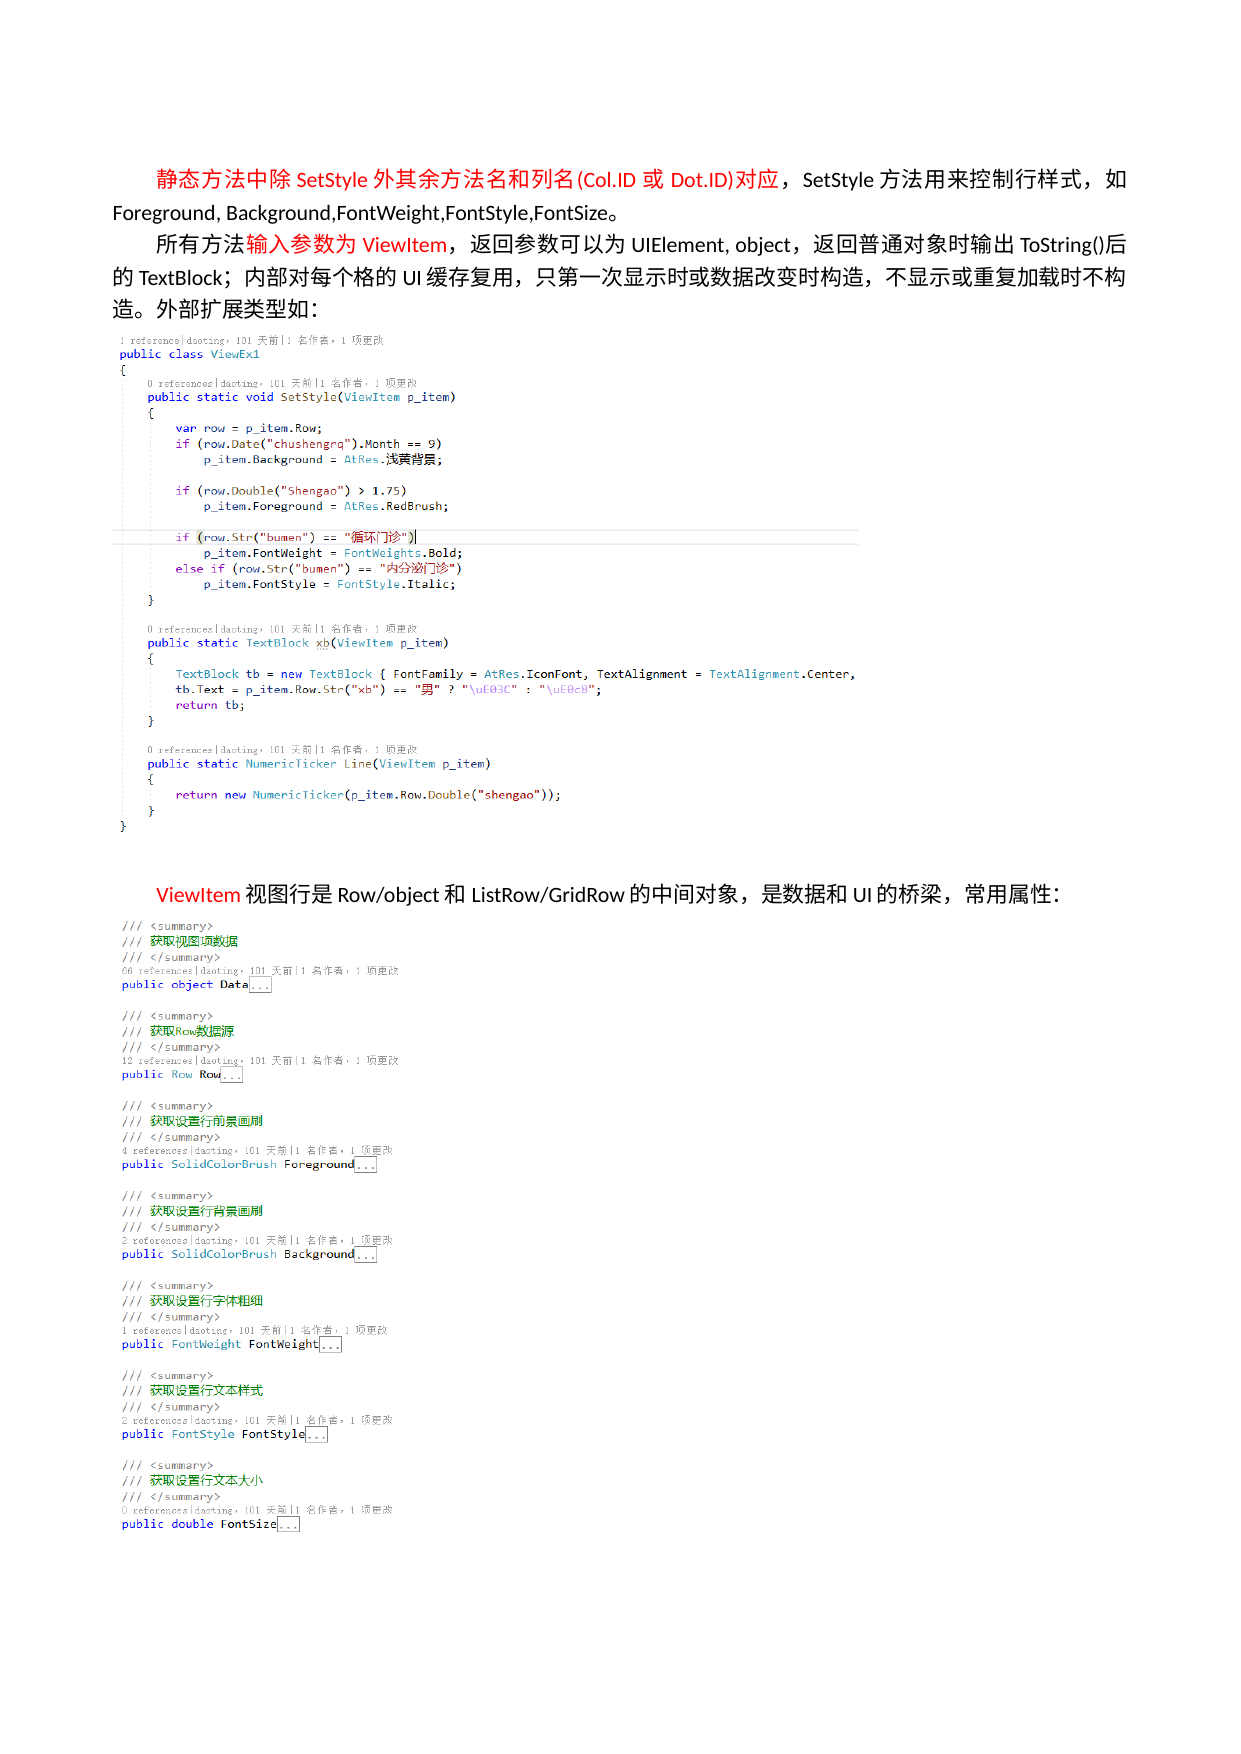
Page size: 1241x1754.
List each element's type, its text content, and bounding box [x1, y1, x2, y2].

text 所有方法输入参数为ViewItem，返回参数可以为UIElement, object，返回普通对象时输出ToString()后的TextBlock；内部对每个格的UI缓存复用，只第一次显示时或数据改变时构造，不显示或重复加载时不构造。外部扩展类型如： [112, 227, 1128, 324]
text ViewItem视图行是Row/object 和 ListRow/GridRow 的中间对象，是数据和UI的桥梁，常用属性： [112, 877, 1128, 909]
picture [112, 324, 859, 845]
text 静态方法中除SetStyle外其余方法名和列名(Col.ID 或 Dot.ID)对应，SetStyle方法用来控制行样式，如Foreground, Background,FontWeight,FontStyle,FontSize。 [112, 162, 1128, 227]
picture [112, 909, 420, 1546]
